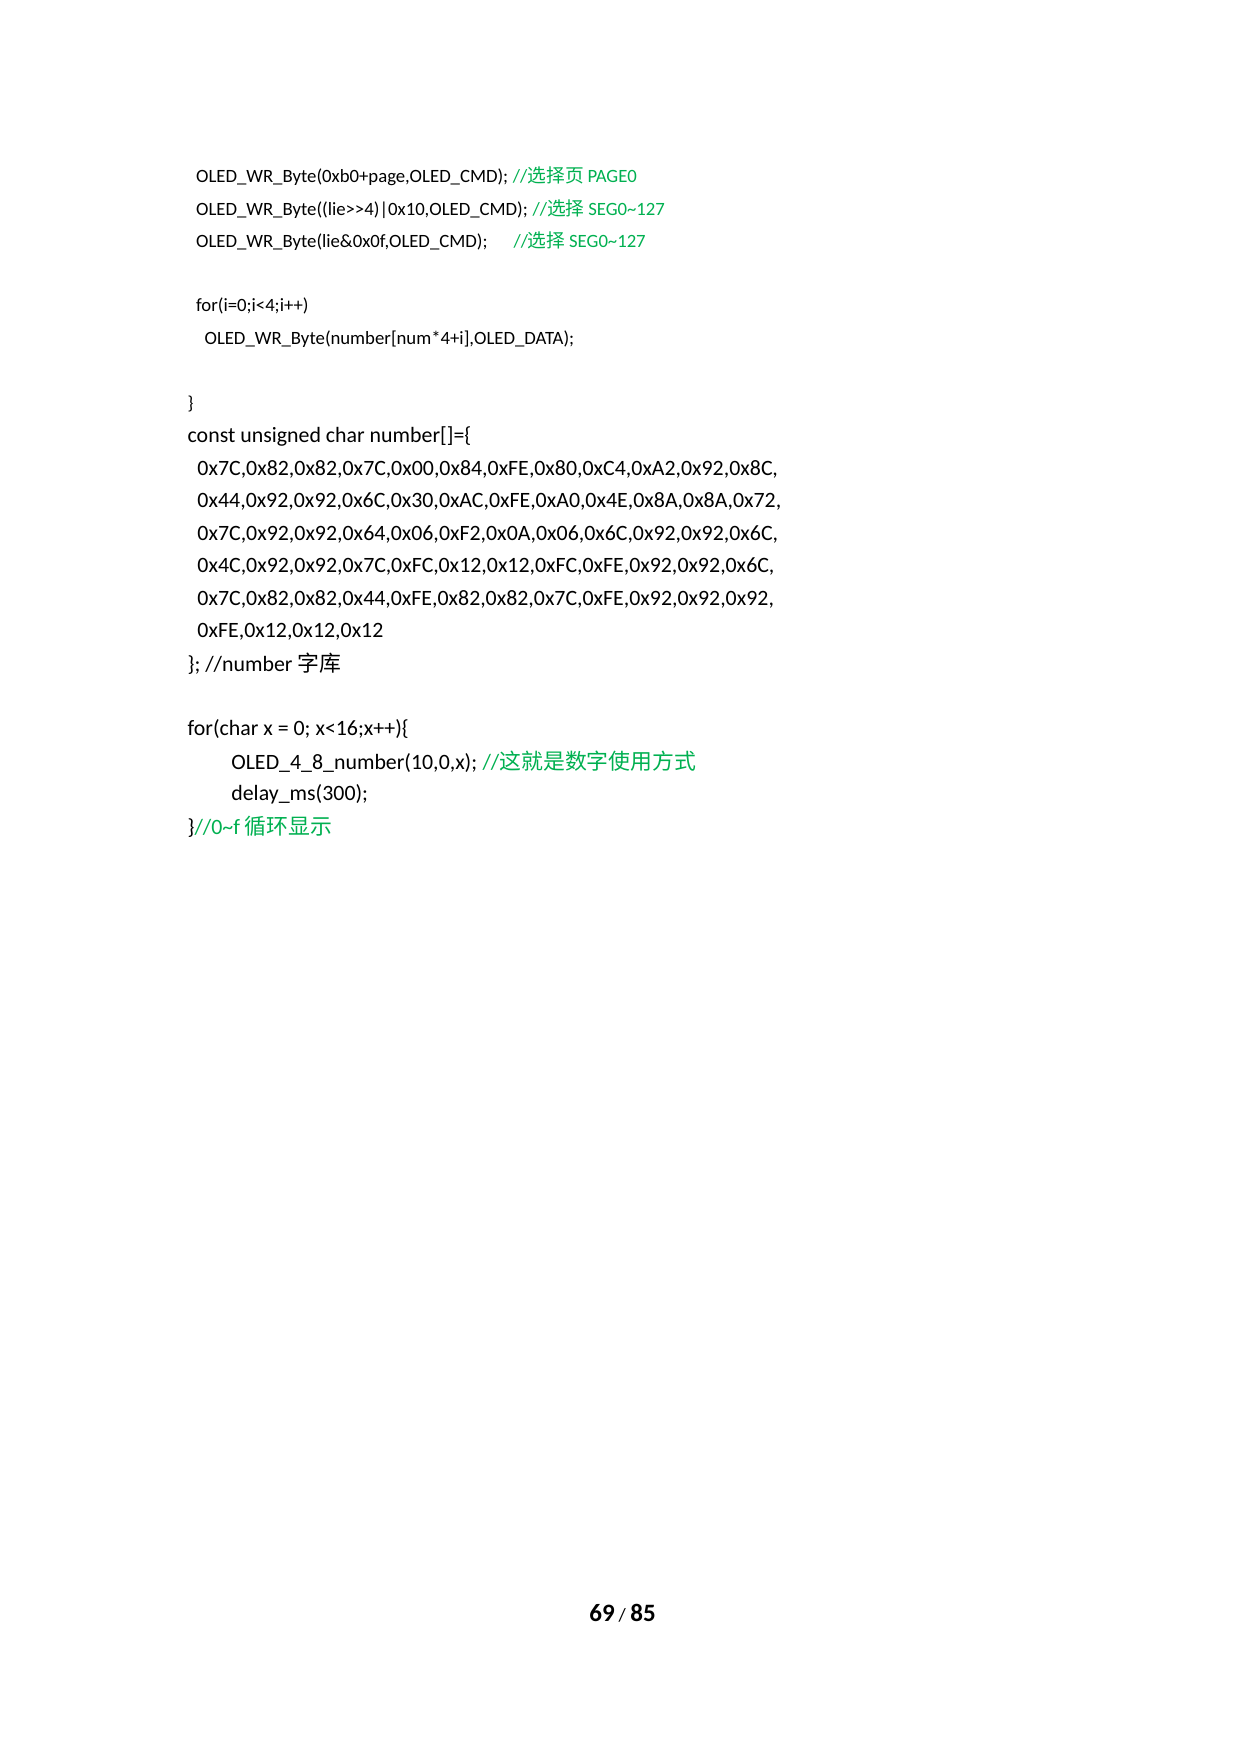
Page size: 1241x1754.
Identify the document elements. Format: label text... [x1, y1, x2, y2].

text 0xFE,0x12,0x12,0x12 [187, 613, 1053, 646]
text for(char x = 0; x<16;x++){ [187, 711, 1053, 743]
text OLED_WR_Byte((lie>>4)|0x10,OLED_CMD); //选择SEG0~127 [187, 191, 1053, 223]
text OLED_WR_Byte(0xb0+page,OLED_CMD); //选择页PAGE0 [187, 158, 1053, 191]
text OLED_WR_Byte(lie&0x0f,OLED_CMD); //选择SEG0~127 [187, 223, 1053, 256]
text 0x7C,0x82,0x82,0x7C,0x00,0x84,0xFE,0x80,0xC4,0xA2,0x92,0x8C, [187, 451, 1053, 483]
text 0x44,0x92,0x92,0x6C,0x30,0xAC,0xFE,0xA0,0x4E,0x8A,0x8A,0x72, [187, 483, 1053, 516]
text }//0~f循环显示 [187, 808, 1053, 841]
text 0x7C,0x92,0x92,0x64,0x06,0xF2,0x0A,0x06,0x6C,0x92,0x92,0x6C, [187, 516, 1053, 548]
text const unsigned char number[]={ [187, 418, 1053, 451]
text 0x7C,0x82,0x82,0x44,0xFE,0x82,0x82,0x7C,0xFE,0x92,0x92,0x92, [187, 581, 1053, 613]
text 0x4C,0x92,0x92,0x7C,0xFC,0x12,0x12,0xFC,0xFE,0x92,0x92,0x6C, [187, 548, 1053, 581]
text OLED_4_8_number(10,0,x); //这就是数字使用方式 [187, 743, 1053, 776]
text }; //number字库 [187, 646, 1053, 678]
text } [187, 386, 1053, 418]
text for(i=0;i<4;i++) [187, 288, 1053, 321]
text delay_ms(300); [187, 776, 1053, 808]
text OLED_WR_Byte(number[num*4+i],OLED_DATA); [187, 321, 1053, 353]
